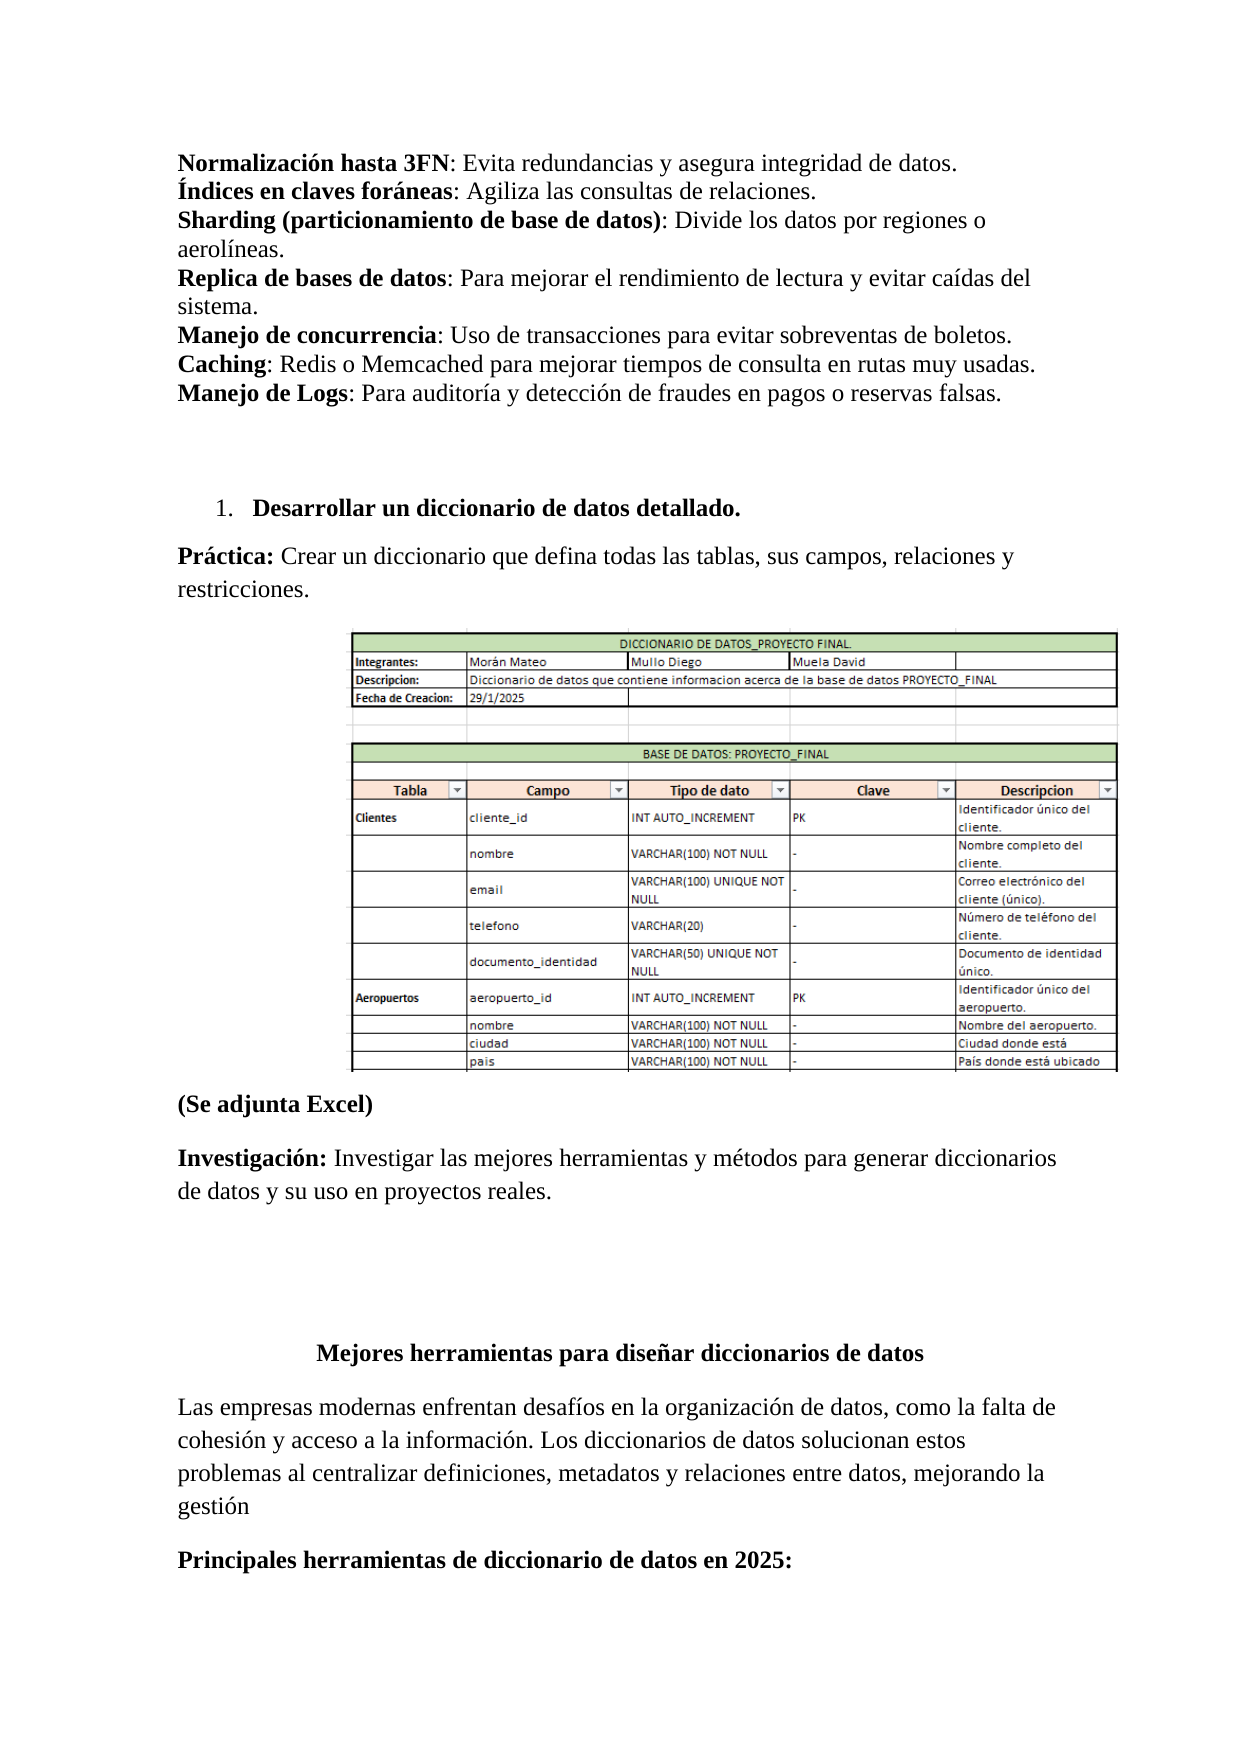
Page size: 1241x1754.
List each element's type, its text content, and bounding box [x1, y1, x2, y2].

text (Se adjunta Excel) [177, 1089, 1063, 1118]
text Normalización hasta 3FN: Evita redundancias y asegura integridad de datos. Índices en claves foráneas: Agiliza las consultas de relaciones. Sharding (particionamiento de base de datos): Divide los datos por regiones o aerolíneas. Replica de bases de datos: Para mejorar el rendimiento de lectura y evitar caídas del sistema. Manejo de concurrencia: Uso de transacciones para evitar sobreventas de boletos. Caching: Redis o Memcached para mejorar tiempos de consulta en rutas muy usadas. Manejo de Logs: Para auditoría y detección de fraudes en pagos o reservas falsas. [177, 148, 1063, 406]
list Desarrollar un diccionario de datos detallado. [215, 493, 1063, 522]
text Principales herramientas de diccionario de datos en 2025: [177, 1545, 1063, 1573]
text Práctica: Crear un diccionario que defina todas las tablas, sus campos, relaciones y restricciones. [177, 541, 1063, 603]
text Investigación: Investigar las mejores herramientas y métodos para generar diccionarios de datos y su uso en proyectos reales. [177, 1143, 1063, 1205]
text Mejores herramientas para diseñar diccionarios de datos [177, 1338, 1063, 1367]
text Las empresas modernas enfrentan desafíos en la organización de datos, como la falta de cohesión y acceso a la información. Los diccionarios de datos solucionan estos problemas al centralizar definiciones, metadatos y relaciones entre datos, mejorando la gestión [177, 1392, 1063, 1519]
